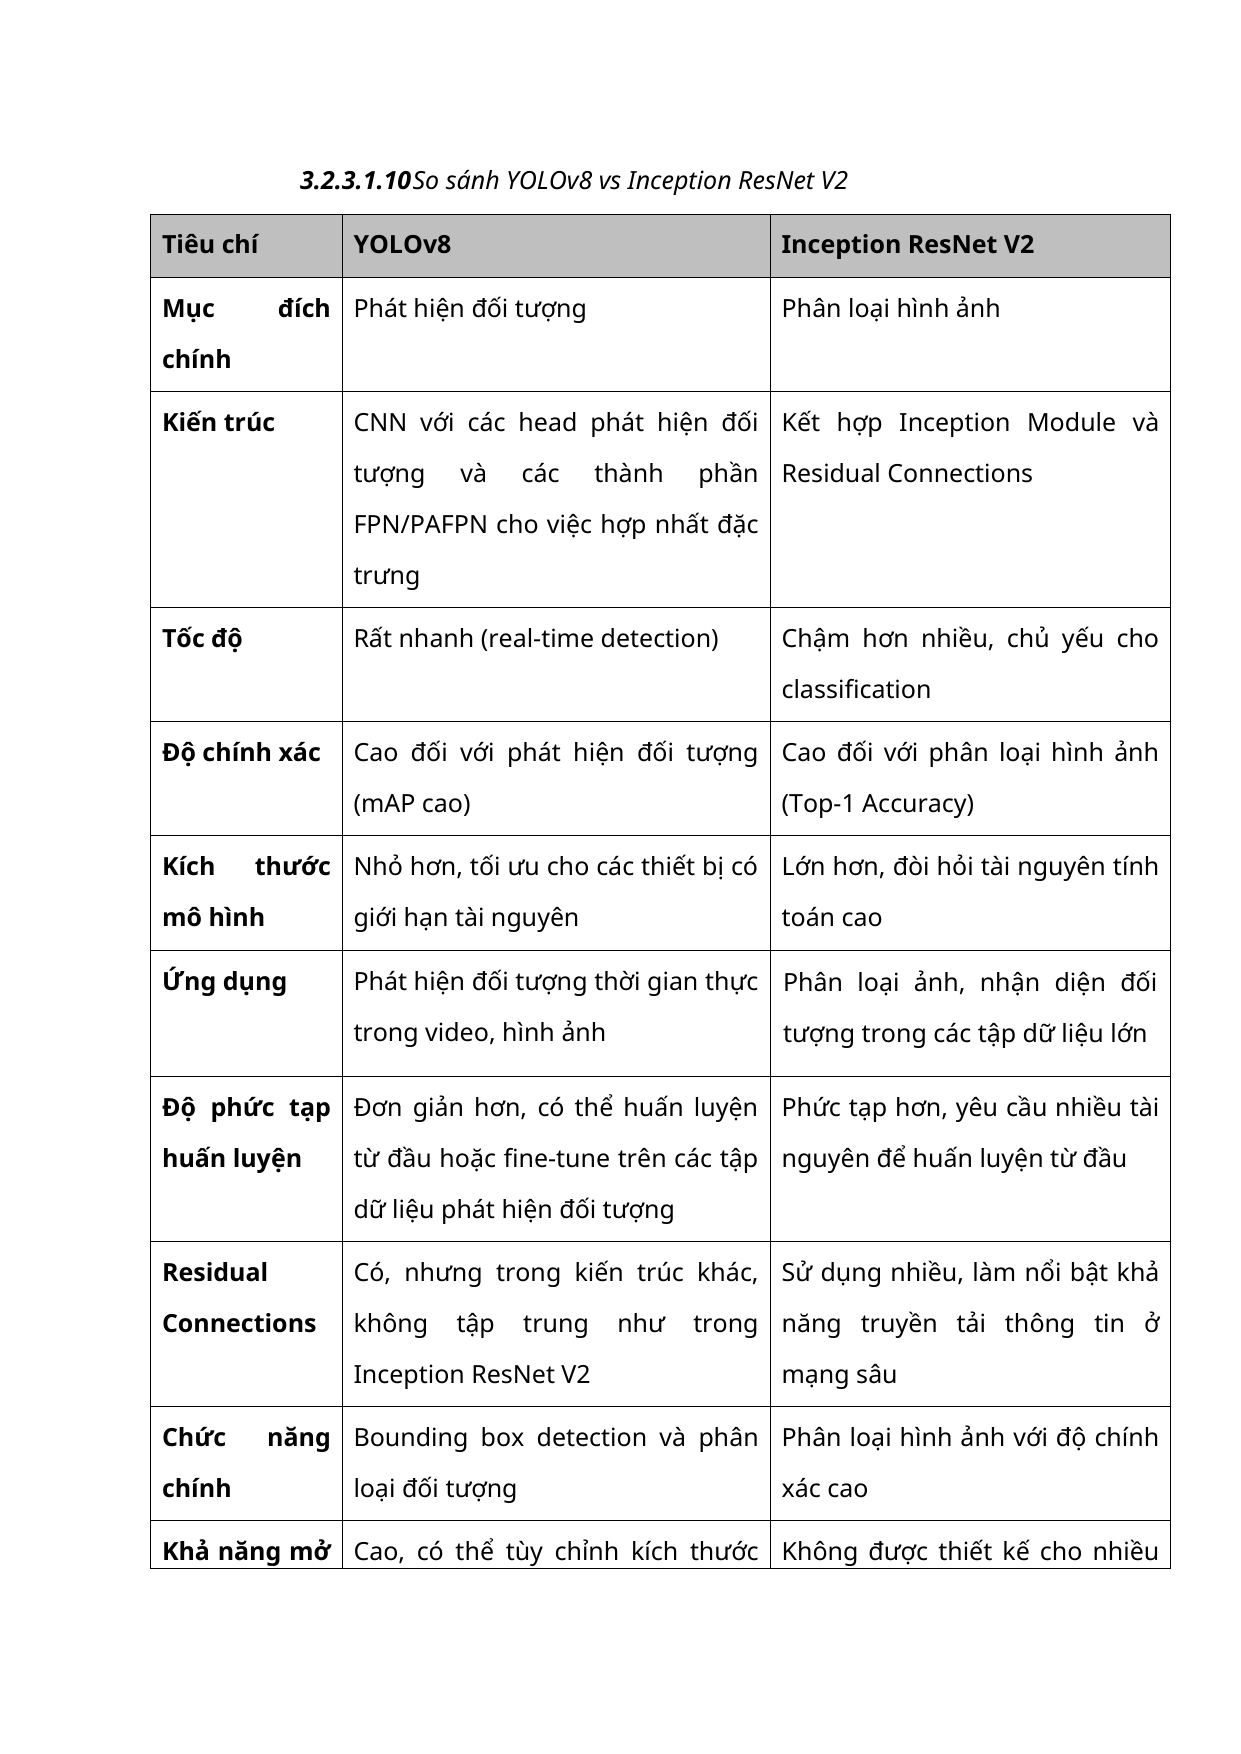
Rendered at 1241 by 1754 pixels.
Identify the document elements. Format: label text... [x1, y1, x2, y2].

table_header Tiêu chí [151, 215, 342, 277]
table_cell Sử dụng nhiều, làm nổi bật khả năng truyền tải thông tin ở mạng sâu [771, 1242, 1170, 1406]
list So sánh YOLOv8 vs Inception ResNet V2 [300, 162, 1090, 197]
table_cell Cao đối với phát hiện đối tượng (mAP cao) [343, 722, 770, 835]
table_cell Khả năng mở rộng [151, 1521, 342, 1568]
table_cell Đơn giản hơn, có thể huấn luyện từ đầu hoặc fine-tune trên các tập dữ liệu phát hiện đối tượng [343, 1077, 770, 1241]
table_cell Kiến trúc [151, 392, 342, 607]
table_cell Kết hợp Inception Module và Residual Connections [771, 392, 1170, 607]
table_cell Phát hiện đối tượng [343, 278, 770, 391]
table_cell Chậm hơn nhiều, chủ yếu cho classification [771, 608, 1170, 721]
table_cell Độ phức tạp huấn luyện [151, 1077, 342, 1241]
table_cell Rất nhanh (real-time detection) [343, 608, 770, 721]
table_header YOLOv8 [343, 215, 770, 277]
table_cell Tốc độ [151, 608, 342, 721]
table_cell Bounding box detection và phân loại đối tượng [343, 1407, 770, 1520]
table_cell Cao đối với phân loại hình ảnh (Top-1 Accuracy) [771, 722, 1170, 835]
table_cell Mục đích chính [151, 278, 342, 391]
table_cell Residual Connections [151, 1242, 342, 1406]
table_cell Kích thước mô hình [151, 836, 342, 949]
table_cell Lớn hơn, đòi hỏi tài nguyên tính toán cao [771, 836, 1170, 949]
table_cell Chức năng chính [151, 1407, 342, 1520]
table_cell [343, 1521, 770, 1568]
table_cell [771, 951, 1170, 1076]
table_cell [771, 1521, 1170, 1568]
table_cell Phân loại hình ảnh với độ chính xác cao [771, 1407, 1170, 1520]
table_cell Ứng dụng [151, 951, 342, 1076]
table_cell Nhỏ hơn, tối ưu cho các thiết bị có giới hạn tài nguyên [343, 836, 770, 949]
table_cell Phức tạp hơn, yêu cầu nhiều tài nguyên để huấn luyện từ đầu [771, 1077, 1170, 1241]
table_header Inception ResNet V2 [771, 215, 1170, 277]
table_cell CNN với các head phát hiện đối tượng và các thành phần FPN/PAFPN cho việc hợp nhất đặc trưng [343, 392, 770, 607]
table_cell Có, nhưng trong kiến trúc khác, không tập trung như trong Inception ResNet V2 [343, 1242, 770, 1406]
table_cell Độ chính xác [151, 722, 342, 835]
table_cell Phân loại hình ảnh [771, 278, 1170, 391]
table_cell Phát hiện đối tượng thời gian thực trong video, hình ảnh [343, 951, 770, 1076]
